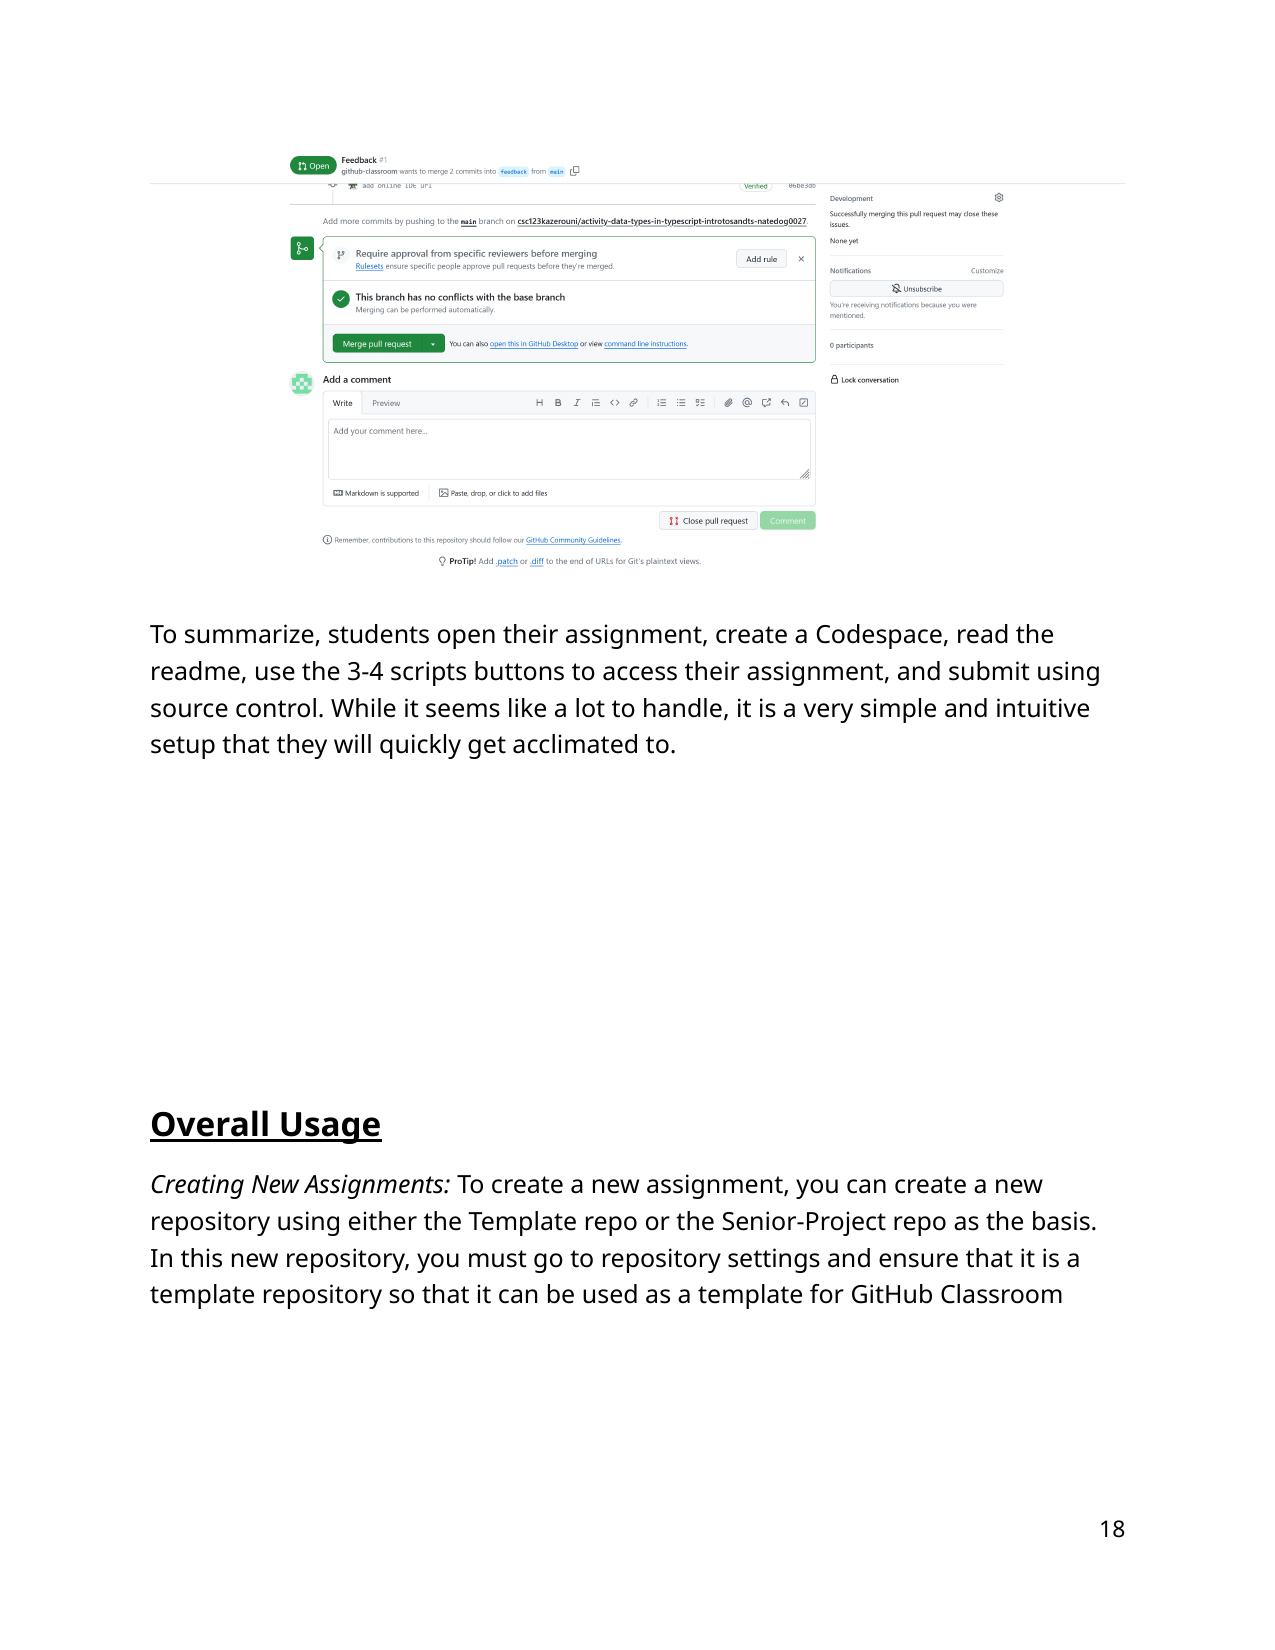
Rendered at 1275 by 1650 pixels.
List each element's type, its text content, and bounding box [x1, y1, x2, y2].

text To summarize, students open their assignment, create a Codespace, read the readme, use the 3-4 scripts buttons to access their assignment, and submit using source control. While it seems like a lot to handle, it is a very simple and intuitive setup that they will quickly get acclimated to. [150, 617, 1125, 761]
text Overall Usage [150, 1101, 1125, 1147]
picture [150, 150, 1125, 598]
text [150, 1167, 1125, 1311]
